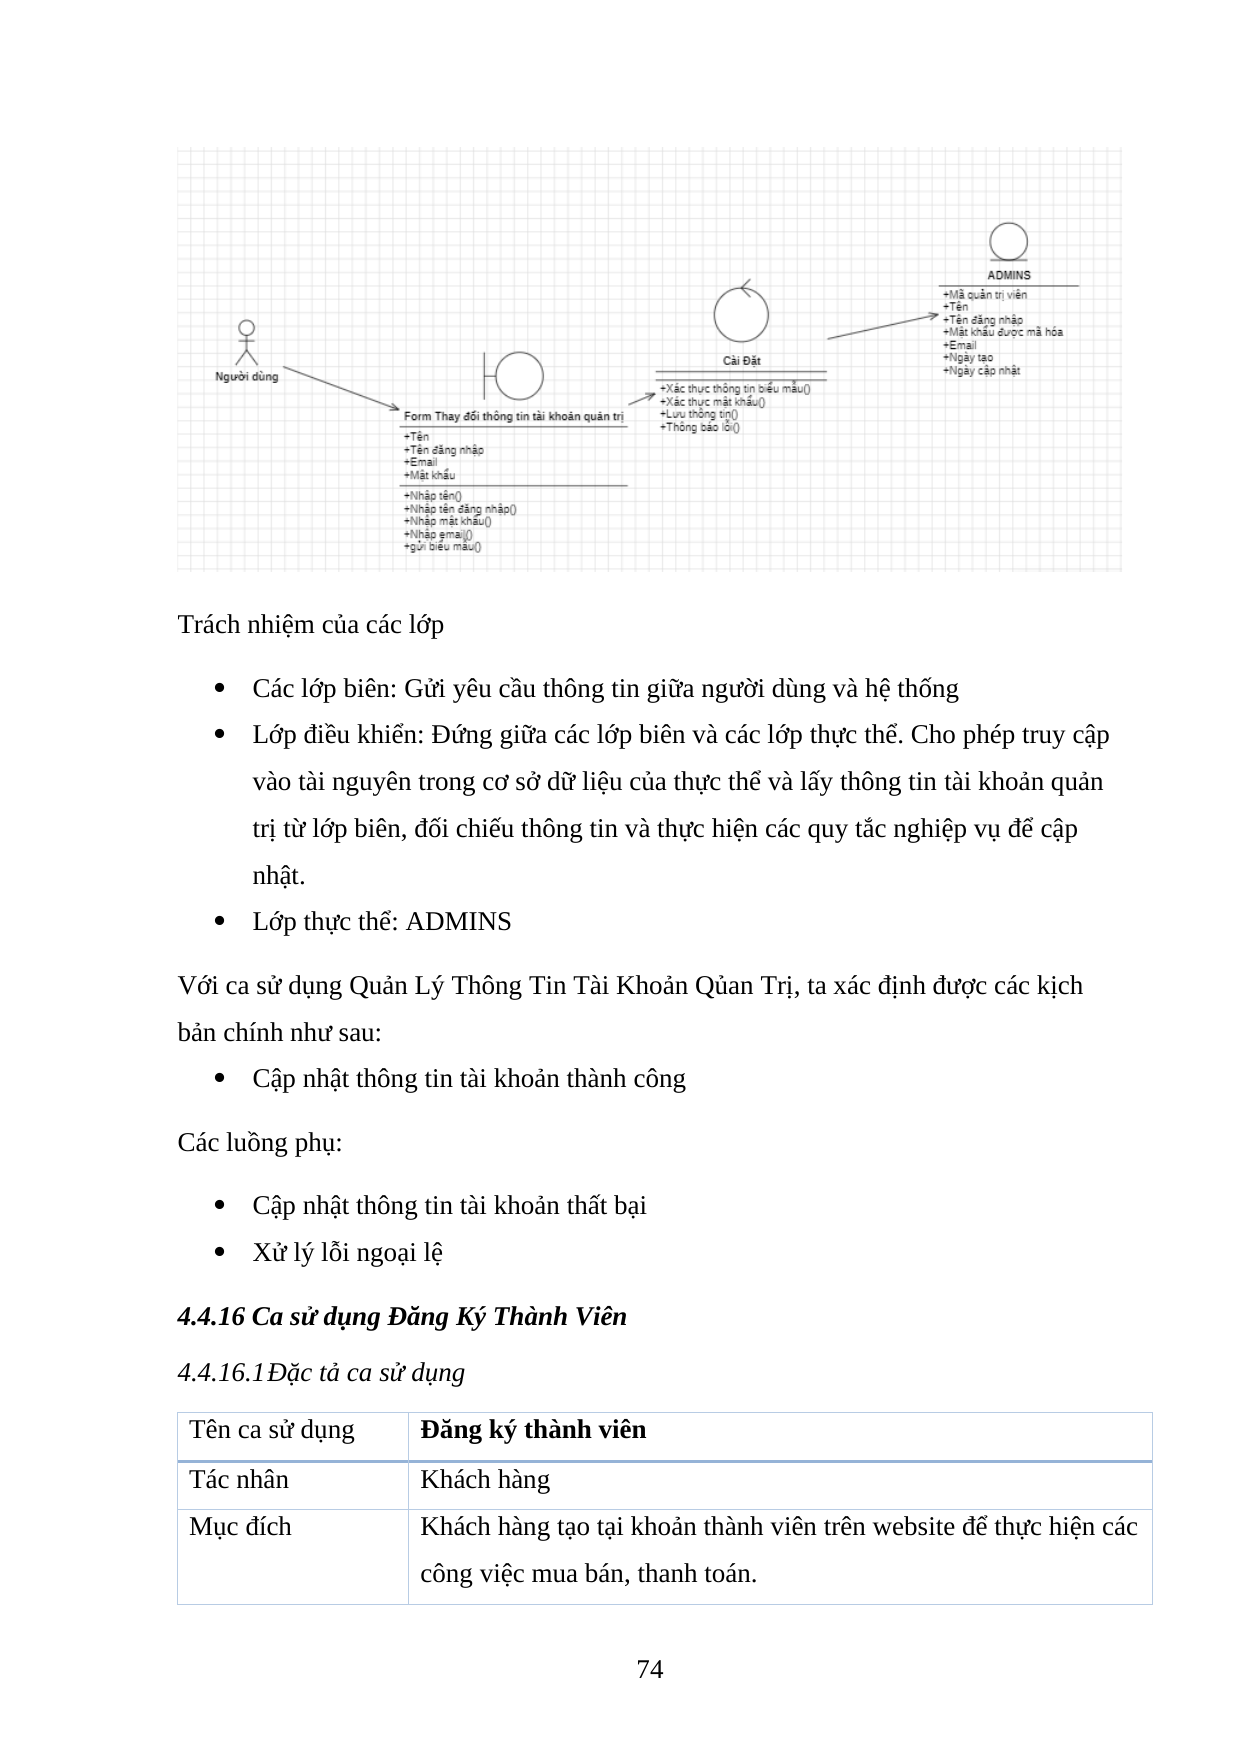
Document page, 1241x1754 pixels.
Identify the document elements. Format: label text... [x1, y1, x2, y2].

list Lớp thực thể: ADMINS [215, 905, 1122, 937]
list Xử lý lỗi ngoại lệ [215, 1236, 1122, 1267]
text Trách nhiệm của các lớp [177, 608, 1122, 639]
table_cell Khách hàng [409, 1463, 1152, 1509]
list Cập nhật thông tin tài khoản thất bại [215, 1189, 1122, 1220]
picture [177, 147, 1123, 572]
table_header Đăng ký thành viên [409, 1413, 1152, 1459]
list Cập nhật thông tin tài khoản thành công [215, 1062, 1122, 1093]
table_header Tên ca sử dụng [178, 1413, 408, 1459]
table_cell Tác nhân [178, 1463, 408, 1509]
table_cell Mục đích [178, 1510, 408, 1604]
list Các lớp biên: Gửi yêu cầu thông tin giữa người dùng và hệ thống [215, 672, 1122, 703]
text Các luồng phụ: [177, 1126, 1122, 1157]
subtitle Đặc tả ca sử dụng [177, 1356, 1122, 1387]
list Lớp điều khiển: Đứng giữa các lớp biên và các lớp thực thể. Cho phép truy cập vào tài nguyên trong cơ sở dữ liệu của thực thể và lấy thông tin tài khoản quản trị từ lớp biên, đối chiếu thông tin và thực hiện các quy tắc nghiệp vụ để cập nhật. [215, 719, 1122, 890]
subtitle Ca sử dụng Đăng Ký Thành Viên [177, 1299, 1122, 1331]
table_cell Khách hàng tạo tại khoản thành viên trên website để thực hiện các công việc mua bán, thanh toán. [409, 1510, 1152, 1604]
text Với ca sử dụng Quản Lý Thông Tin Tài Khoản Qủan Trị, ta xác định được các kịch bản chính như sau: [177, 969, 1122, 1047]
